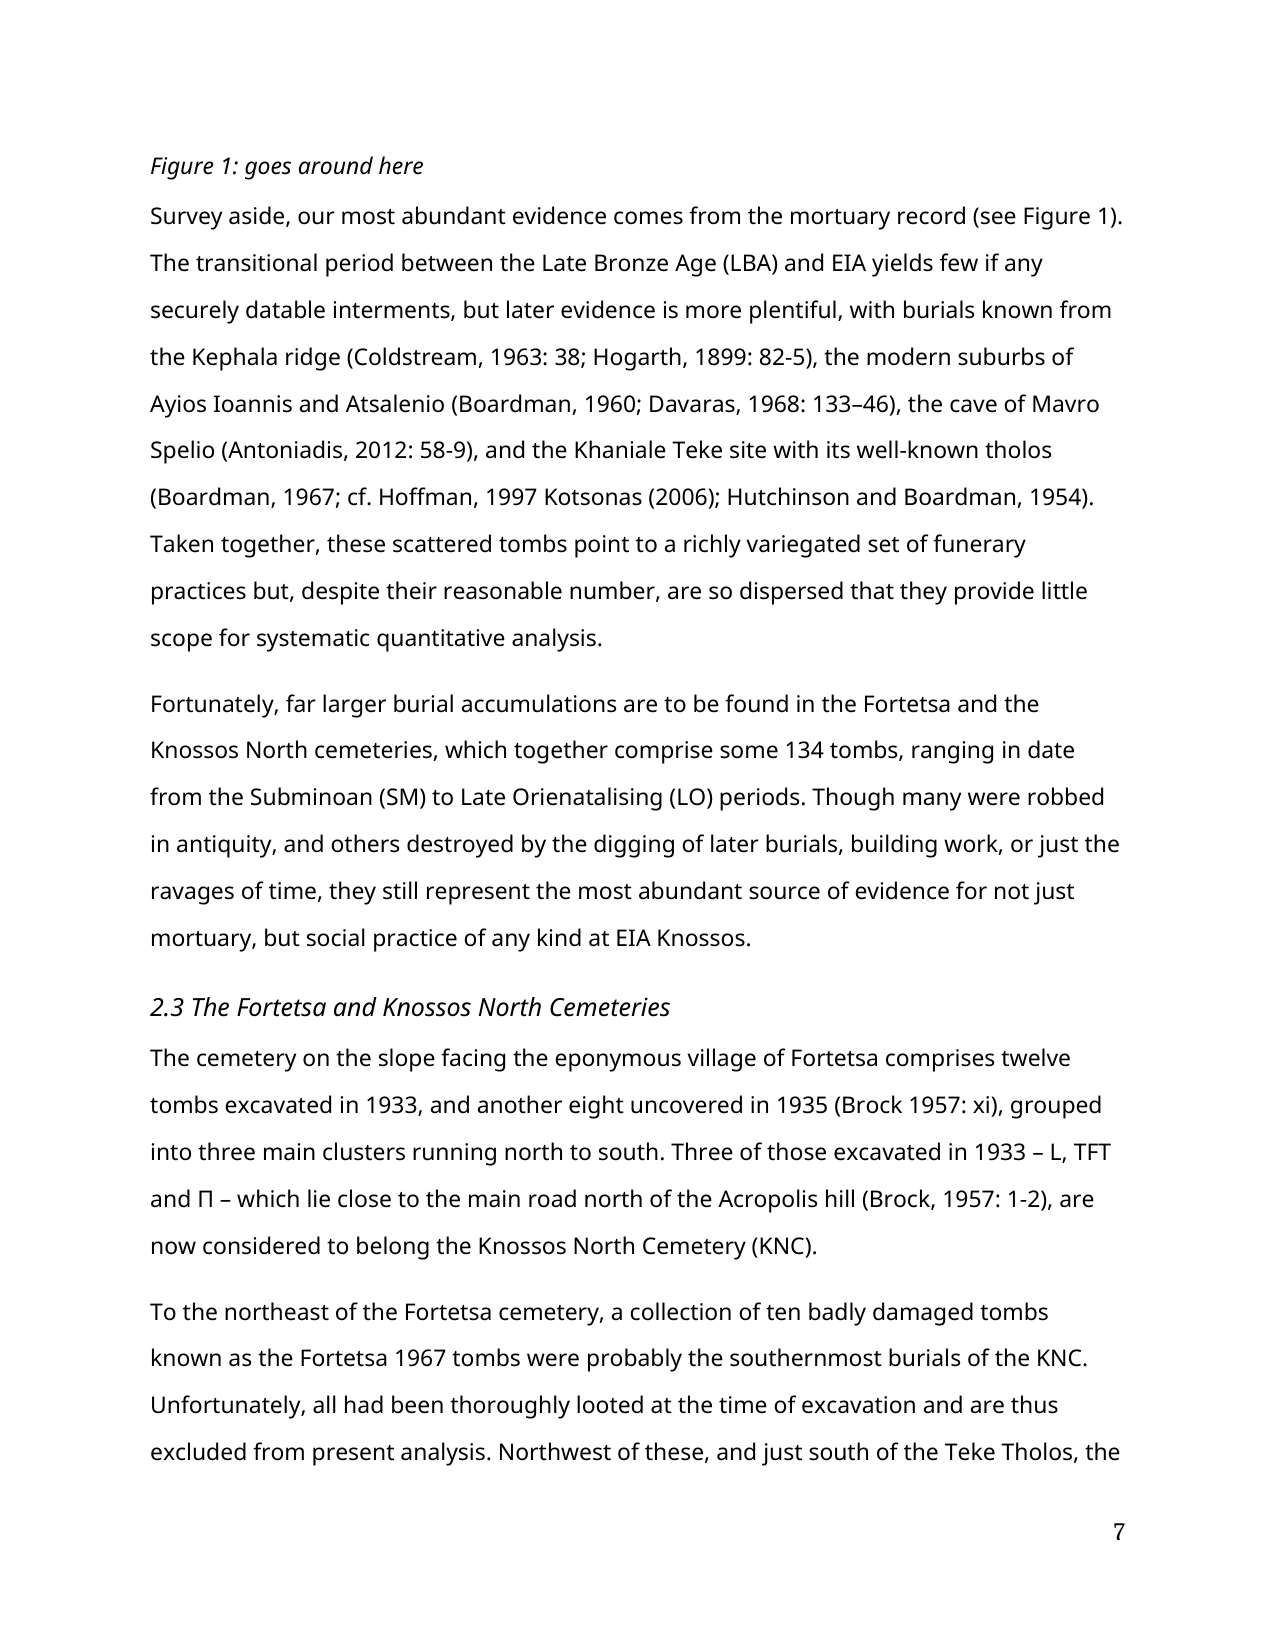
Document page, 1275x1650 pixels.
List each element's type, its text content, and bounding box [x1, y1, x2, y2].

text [150, 1296, 1125, 1467]
text Fortunately, far larger burial accumulations are to be found in the Fortetsa and the Knossos North cemeteries, which together comprise some 134 tombs, ranging in date from the Subminoan (SM) to Late Orienatalising (LO) periods. Though many were robbed in antiquity, and others destroyed by the digging of later burials, building work, or just the ravages of time, they still represent the most abundant source of evidence for not just mortuary, but social practice of any kind at EIA Knossos. [150, 687, 1125, 953]
text Survey aside, our most abundant evidence comes from the mortuary record (see Figure 1). The transitional period between the Late Bronze Age (LBA) and EIA yields few if any securely datable interments, but later evidence is more plentiful, with burials known from the Kephala ridge (Coldstream, 1963: 38; Hogarth, 1899: 82-5), the modern suburbs of Ayios Ioannis and Atsalenio (Boardman, 1960; Davaras, 1968: 133–46), the cave of Mavro Spelio (Antoniadis, 2012: 58-9), and the Khaniale Teke site with its well-known tholos (Boardman, 1967; cf. Hoffman, 1997 Kotsonas (2006); Hutchinson and Boardman, 1954). Taken together, these scattered tombs point to a richly variegated set of funerary practices but, despite their reasonable number, are so dispersed that they provide little scope for systematic quantitative analysis. [150, 200, 1125, 653]
subtitle 2.3 The Fortetsa and Knossos North Cemeteries [150, 989, 1125, 1024]
text The cemetery on the slope facing the eponymous village of Fortetsa comprises twelve tombs excavated in 1933, and another eight uncovered in 1935 (Brock 1957: xi), grouped into three main clusters running north to south. Three of those excavated in 1933 – L, TFT and Π – which lie close to the main road north of the Acropolis hill (Brock, 1957: 1-2), are now considered to belong the Knossos North Cemetery (KNC). [150, 1042, 1125, 1261]
text Figure 1: goes around here [150, 150, 1125, 181]
